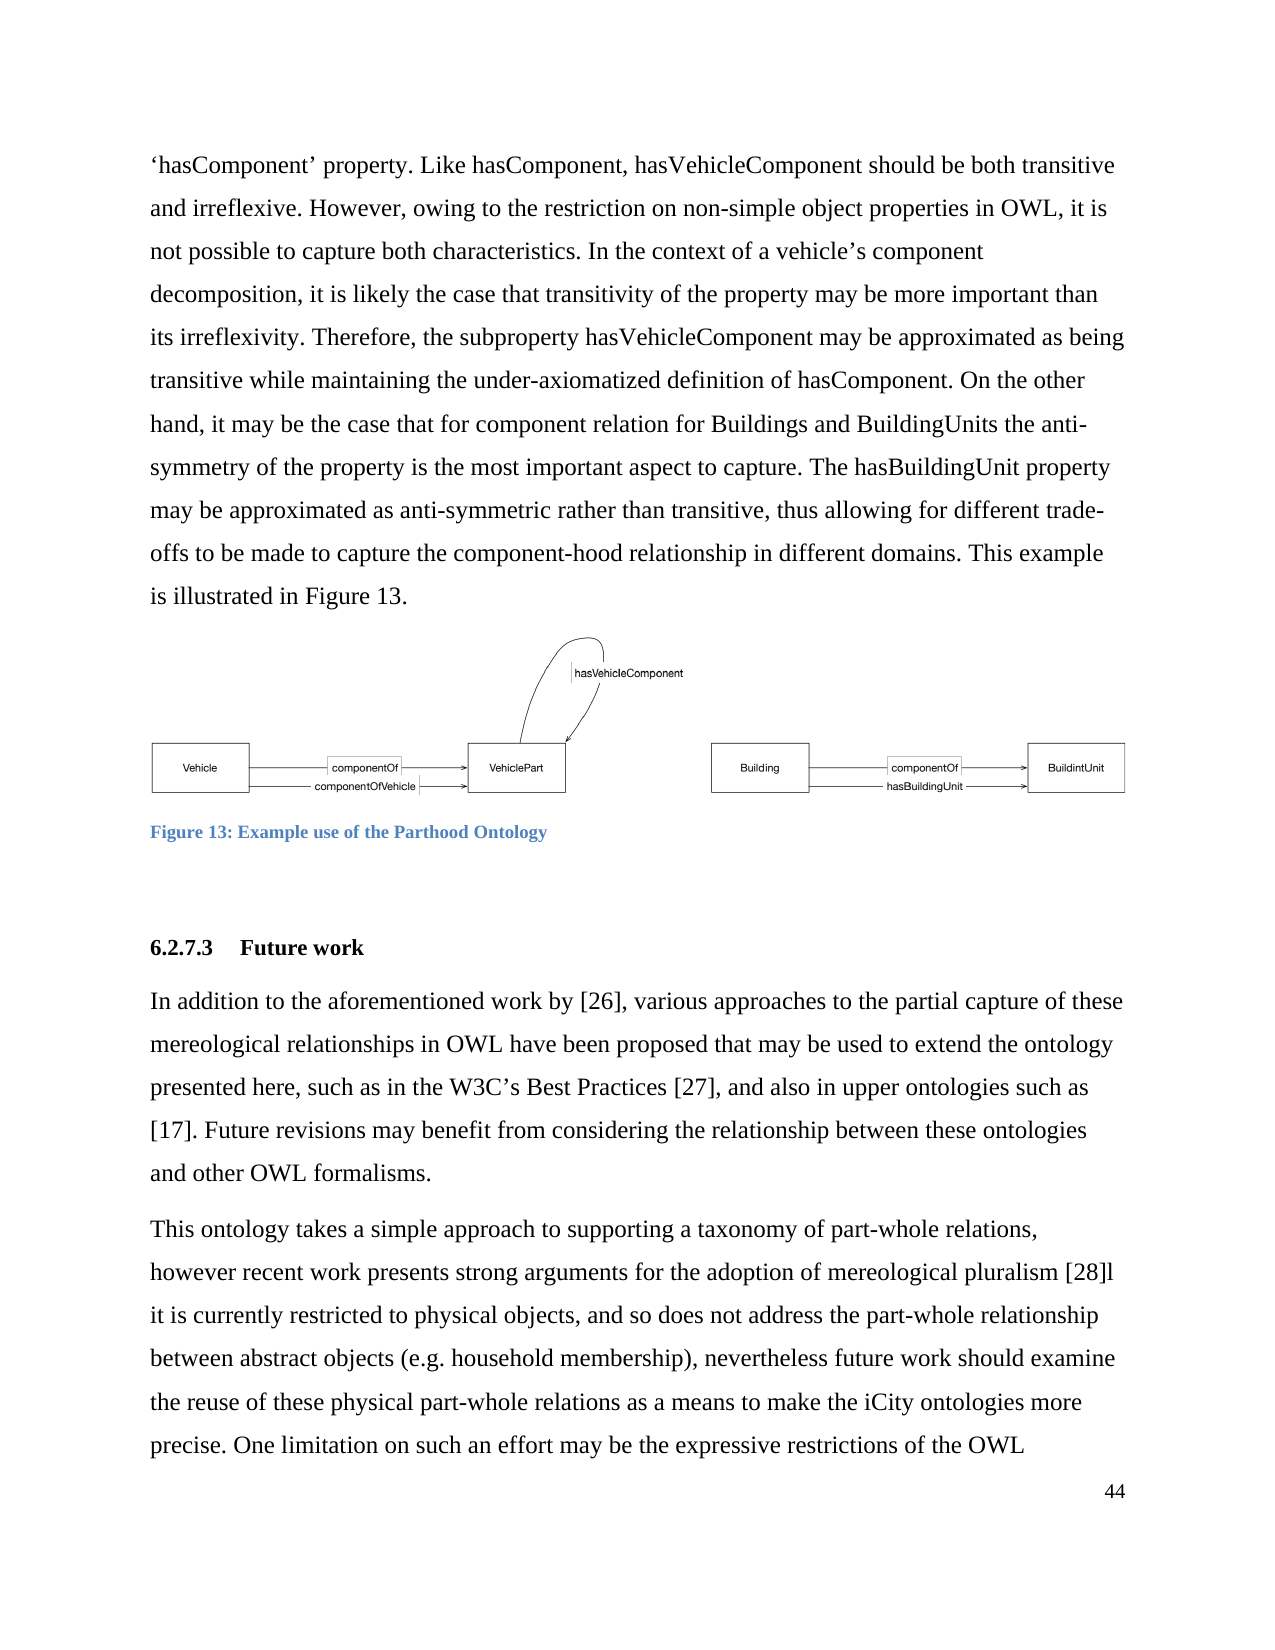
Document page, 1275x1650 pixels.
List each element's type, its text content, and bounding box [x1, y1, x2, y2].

text In addition to the aforementioned work by [26], various approaches to the partial capture of these mereological relationships in OWL have been proposed that may be used to extend the ontology presented here, such as in the W3C’s Best Practices [27], and also in upper ontologies such as [17]. Future revisions may benefit from considering the relationship between these ontologies and other OWL formalisms. [150, 986, 1125, 1187]
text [150, 1214, 1125, 1458]
text Figure 13: Example use of the Parthood Ontology [150, 821, 1125, 843]
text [150, 150, 1125, 610]
subtitle Future work [150, 934, 1125, 960]
